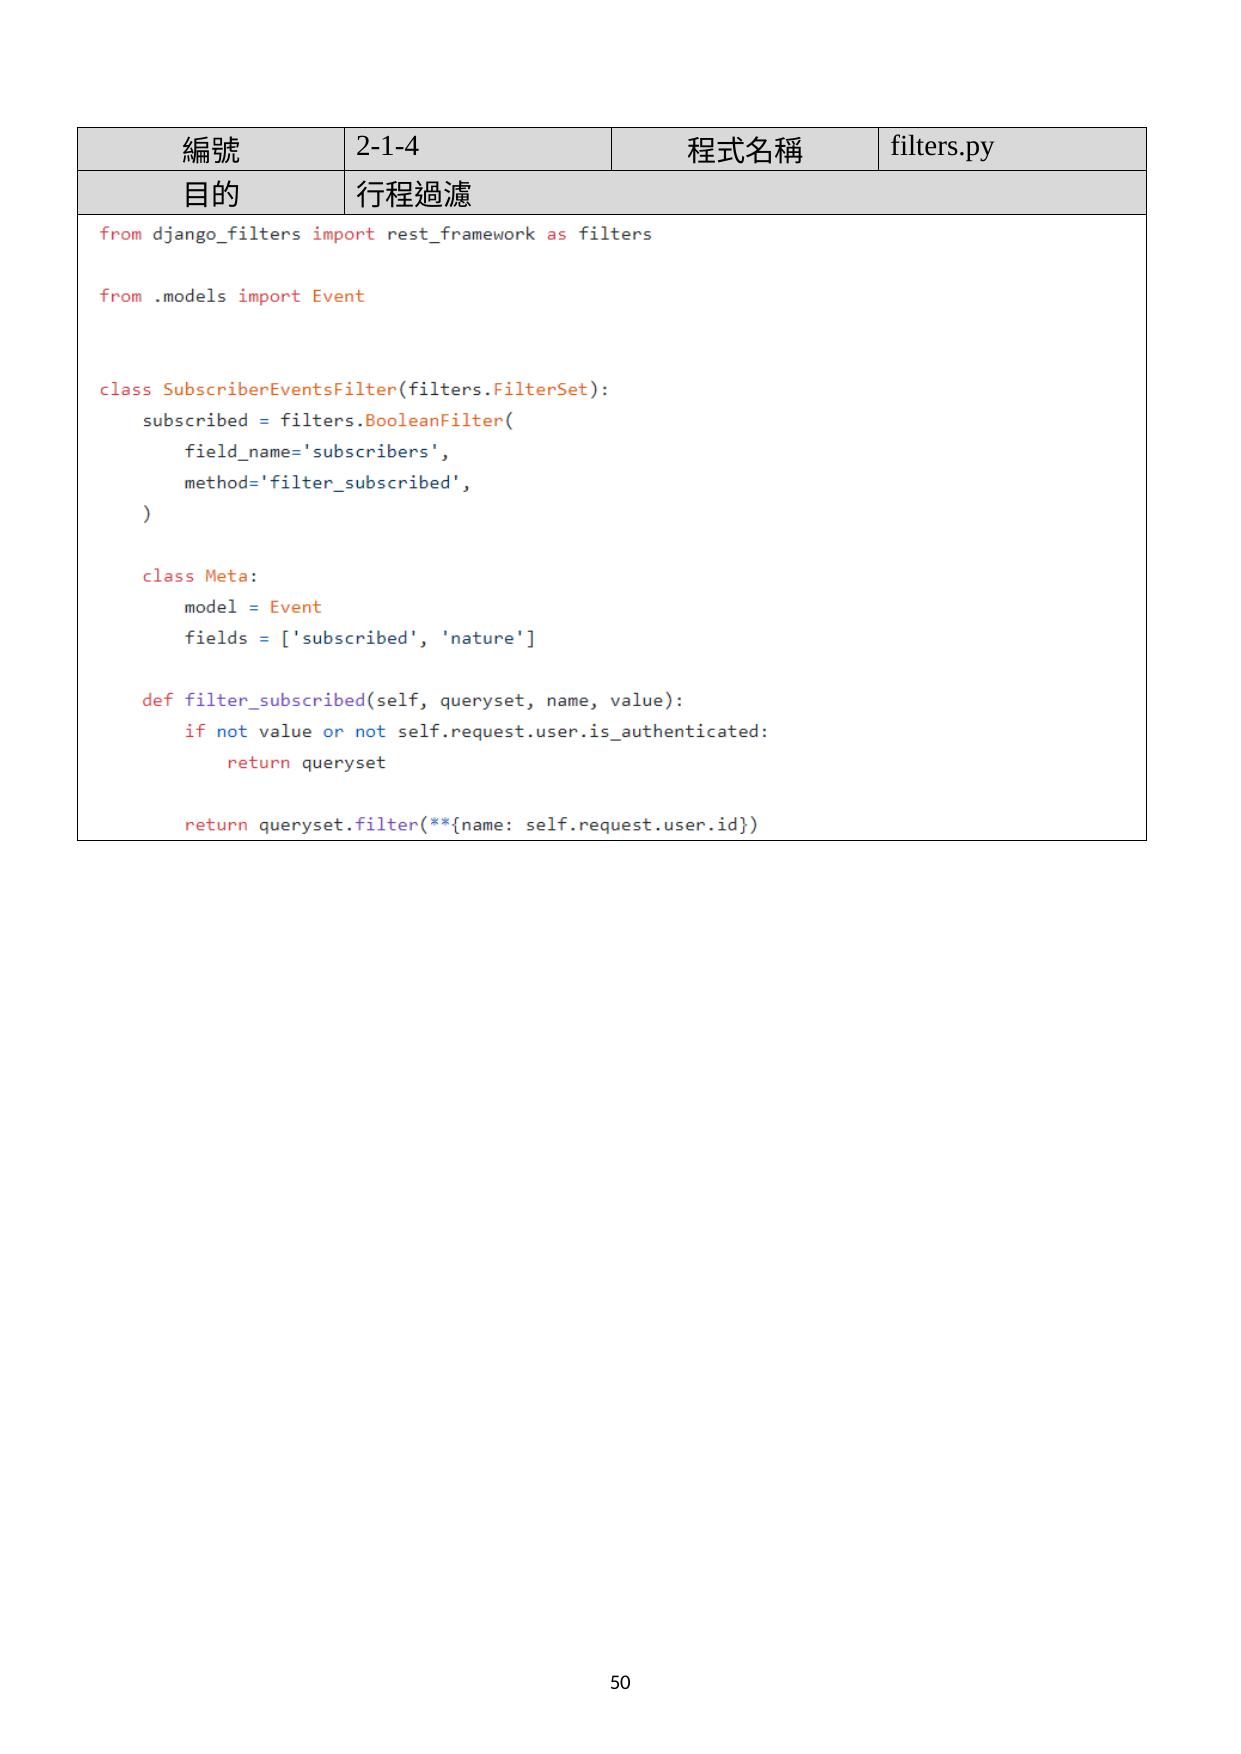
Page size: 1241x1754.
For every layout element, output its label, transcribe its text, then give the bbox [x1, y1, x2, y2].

picture [88, 223, 829, 836]
table_cell [78, 215, 1146, 840]
table_header filters.py [879, 128, 1146, 170]
table_header 2-1-4 [345, 128, 611, 170]
table_header 編號 [78, 128, 344, 170]
table_cell 目的 [78, 171, 344, 214]
table_header 程式名稱 [612, 128, 878, 170]
table_cell 行程過濾 [345, 171, 1146, 214]
